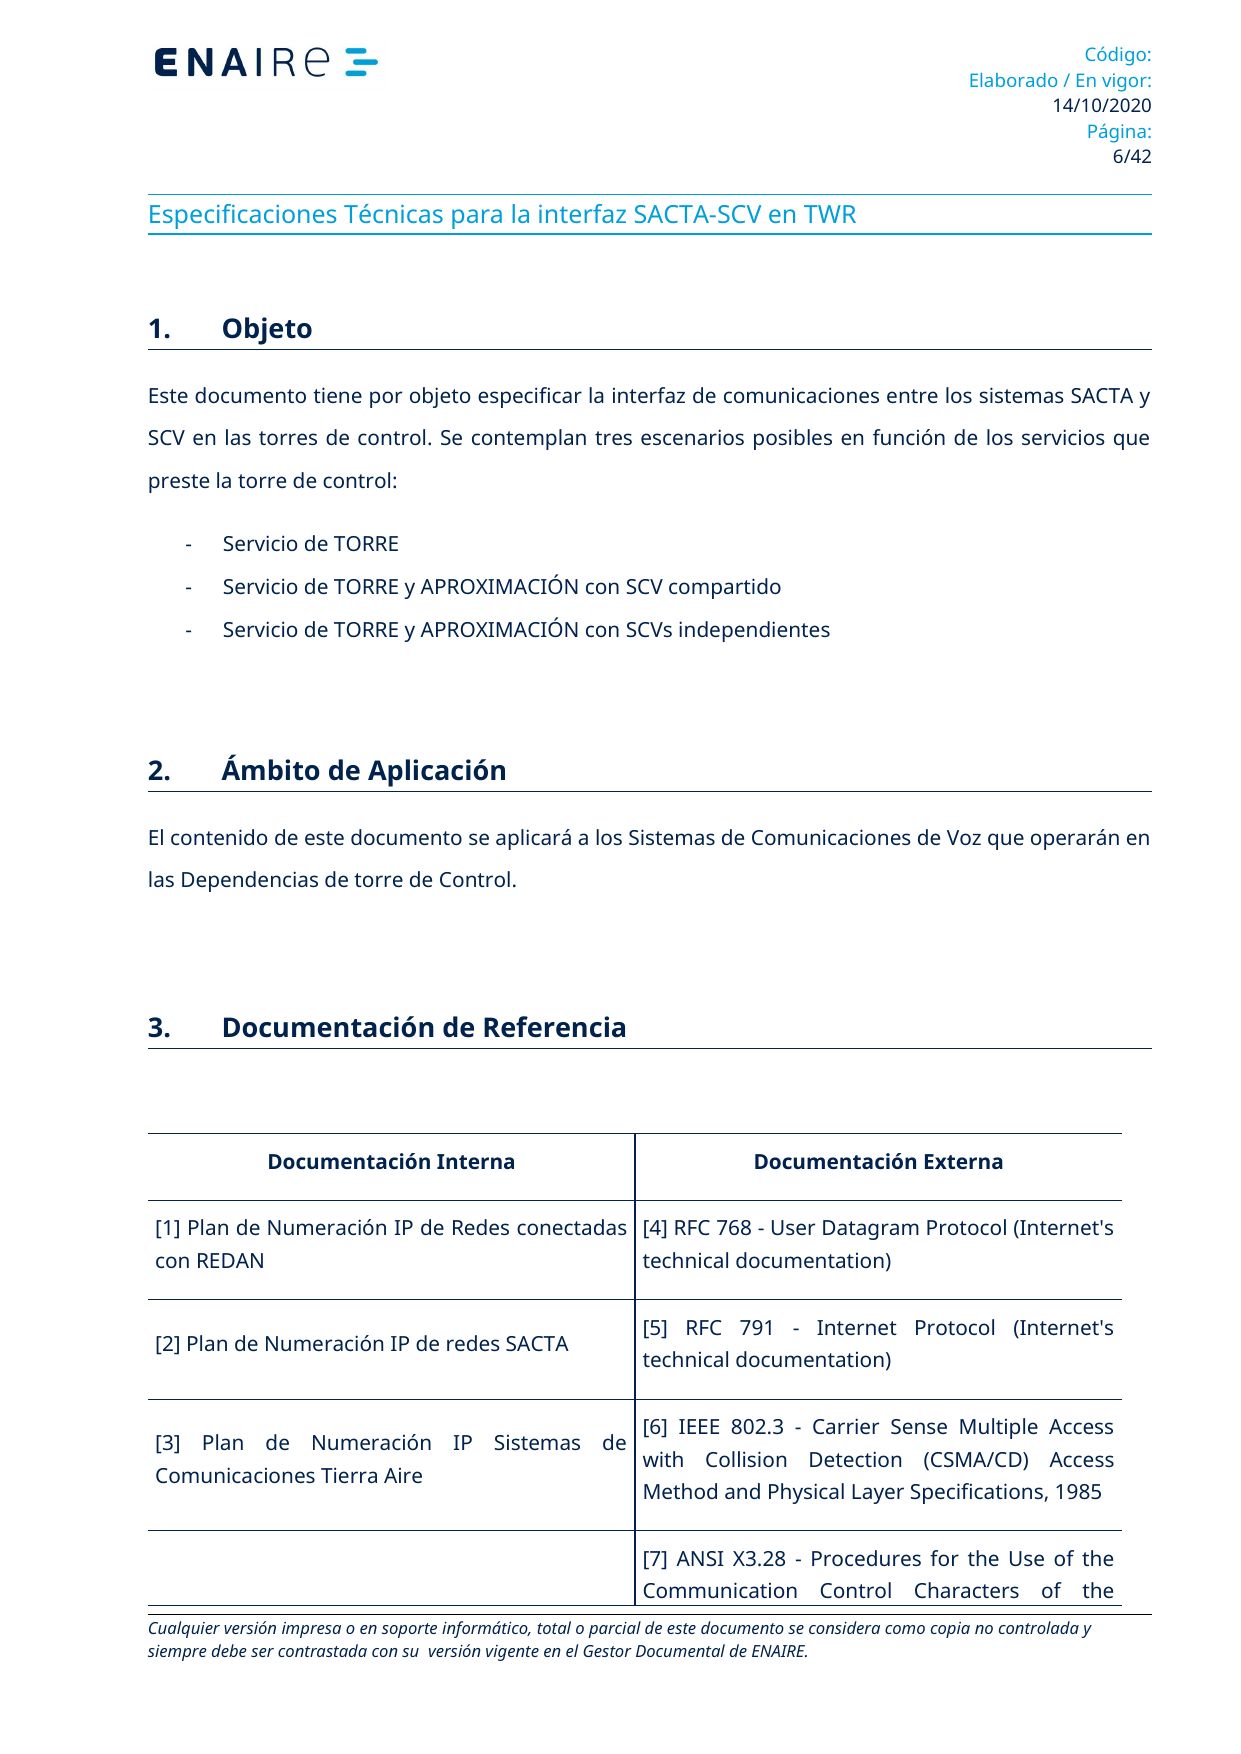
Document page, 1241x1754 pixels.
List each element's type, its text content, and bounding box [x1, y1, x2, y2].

text Este documento tiene por objeto especificar la interfaz de comunicaciones entre los sistemas SACTA y SCV en las torres de control. Se contemplan tres escenarios posibles en función de los servicios que preste la torre de control: [148, 381, 1152, 494]
text El contenido de este documento se aplicará a los Sistemas de Comunicaciones de Voz que operarán en las Dependencias de torre de Control. [148, 823, 1152, 894]
table_cell [4] RFC 768 - User Datagram Protocol (Internet's technical documentation) [636, 1201, 1122, 1299]
table_cell [148, 1531, 634, 1605]
subtitle Documentación de Referencia [148, 1009, 1152, 1048]
table_cell [5] RFC 791 - Internet Protocol (Internet's technical documentation) [636, 1300, 1122, 1398]
subtitle Objeto [148, 310, 1152, 349]
list Servicio de TORRE [185, 529, 1152, 558]
table_cell [3] Plan de Numeración IP Sistemas de Comunicaciones Tierra Aire [148, 1400, 634, 1530]
list Servicio de TORRE y APROXIMACIÓN con SCVs independientes [185, 615, 1152, 643]
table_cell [636, 1531, 1122, 1605]
subtitle Ámbito de Aplicación [148, 752, 1152, 791]
table_header Documentación Externa [636, 1134, 1122, 1200]
table_cell [2] Plan de Numeración IP de redes SACTA [148, 1300, 634, 1398]
list Servicio de TORRE y APROXIMACIÓN con SCV compartido [185, 572, 1152, 601]
table_cell [6] IEEE 802.3 - Carrier Sense Multiple Access with Collision Detection (CSMA/CD) Access Method and Physical Layer Specifications, 1985 [636, 1400, 1122, 1530]
table_cell [1] Plan de Numeración IP de Redes conectadas con REDAN [148, 1201, 634, 1299]
table_header Documentación Interna [148, 1134, 634, 1200]
picture [145, 36, 389, 91]
